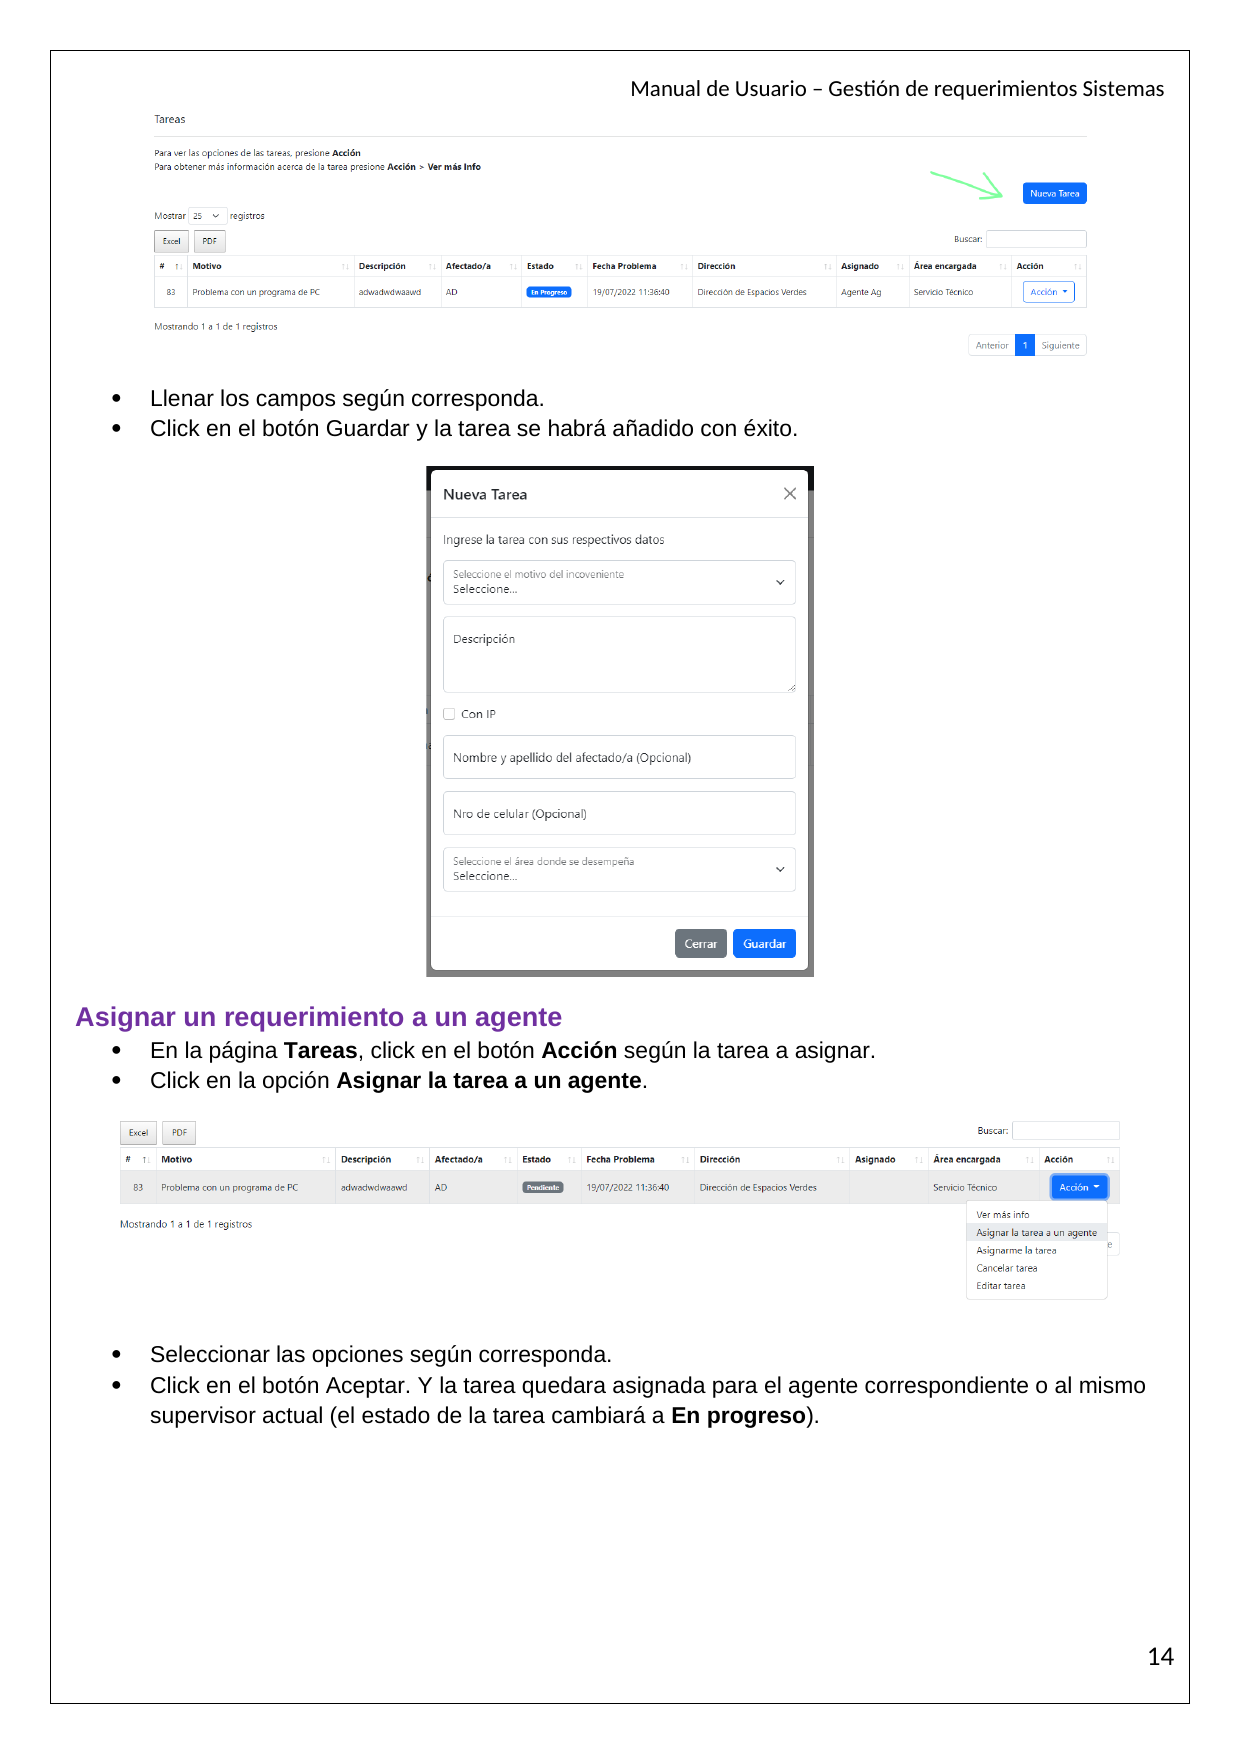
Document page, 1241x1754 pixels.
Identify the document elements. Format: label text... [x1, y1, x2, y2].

list En la página Tareas, click en el botón Acción según la tarea a asignar. [112, 1037, 1165, 1063]
list Llenar los campos según corresponda. [112, 385, 1165, 411]
list Click en la opción Asignar la tarea a un agente. [112, 1067, 1165, 1094]
picture [111, 1118, 1129, 1317]
picture [426, 466, 814, 977]
subtitle Asignar un requerimiento a un agente [75, 1001, 1165, 1032]
list Click en el botón Guardar y la tarea se habrá añadido con éxito. [112, 415, 1165, 441]
list Click en el botón Aceptar. Y la tarea quedara asignada para el agente correspondiente o al mismo supervisor actual (el estado de la tarea cambiará a En progreso). [112, 1372, 1165, 1428]
picture [146, 101, 1095, 360]
list Seleccionar las opciones según corresponda. [112, 1341, 1165, 1368]
